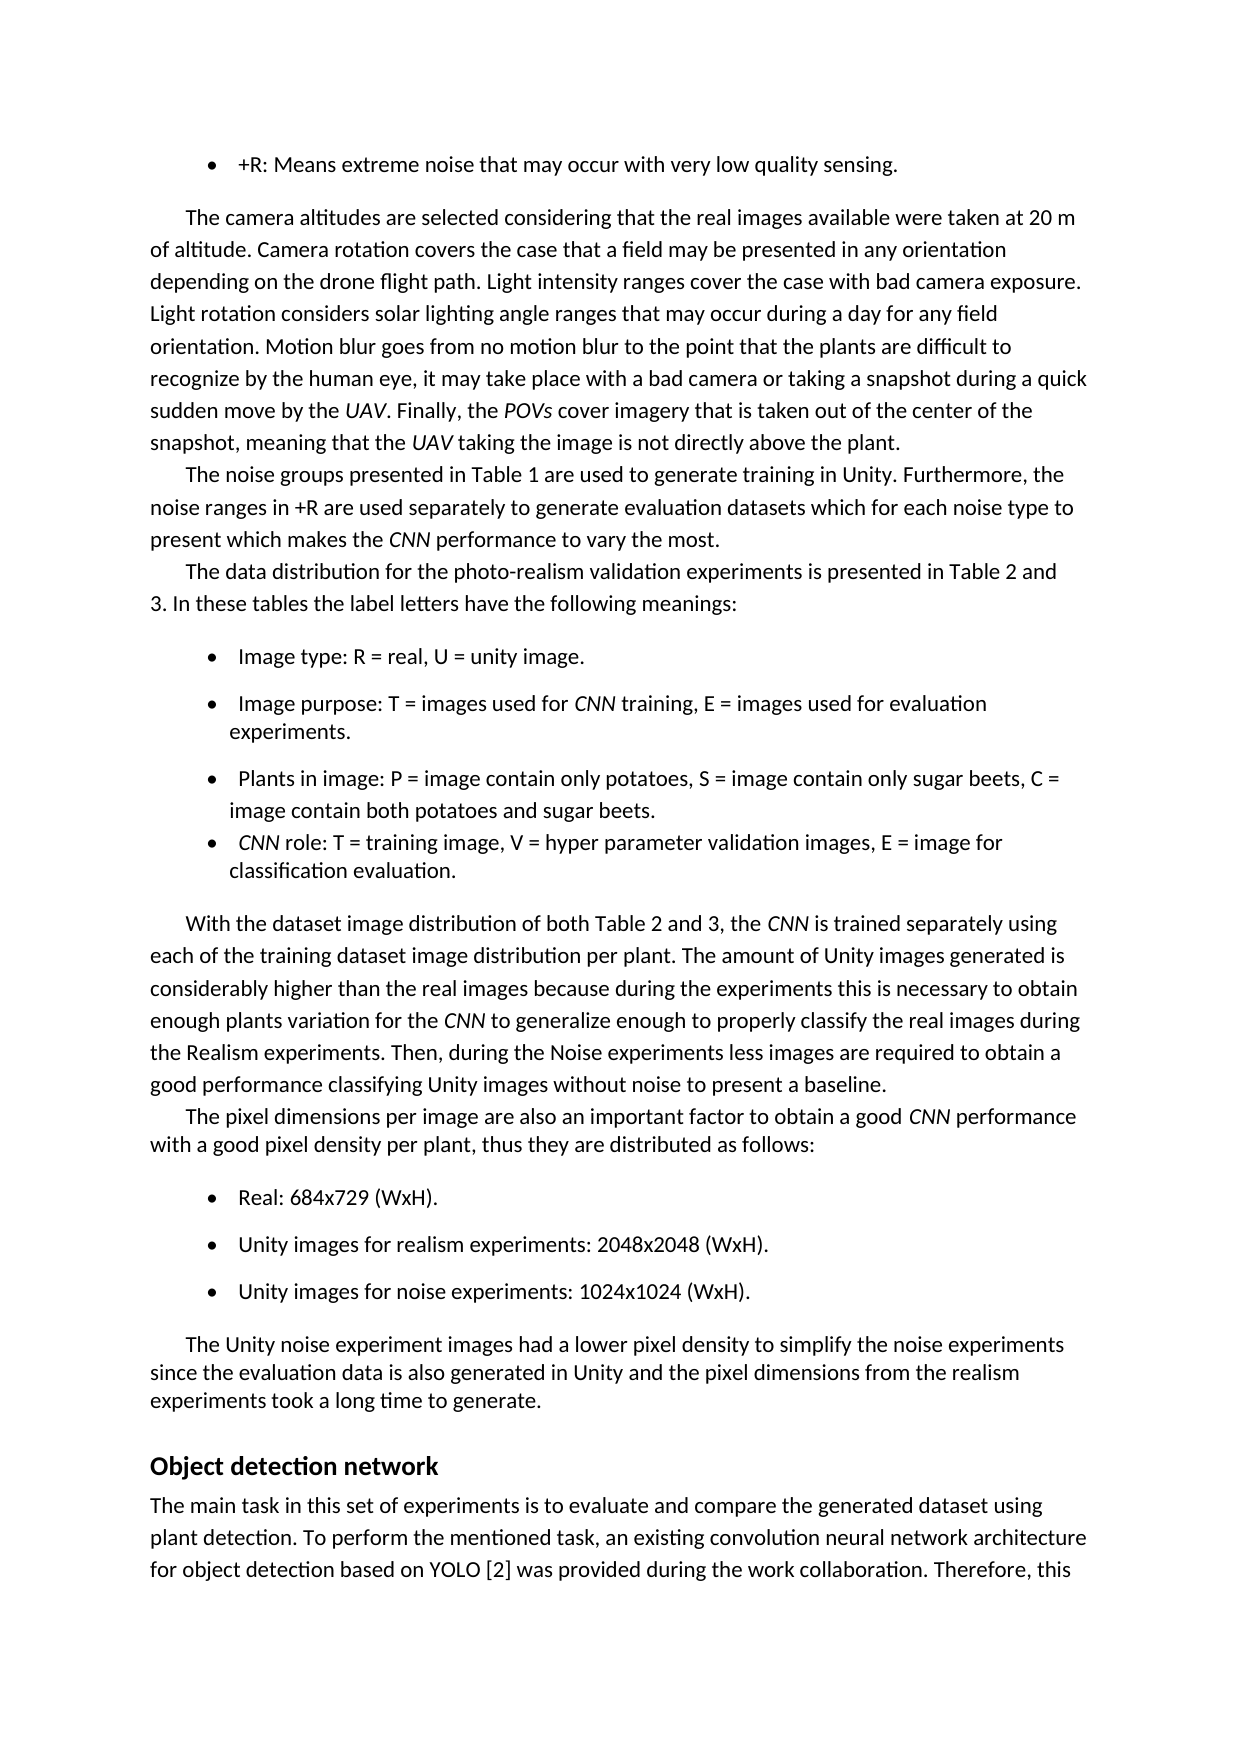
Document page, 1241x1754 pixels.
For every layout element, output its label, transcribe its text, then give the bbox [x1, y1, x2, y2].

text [150, 1491, 1090, 1583]
text • Image purpose: T = images used for CNN training, E = images used for evaluation experiments. [206, 689, 1090, 745]
text • Unity images for realism experiments: 2048x2048 (WxH). [206, 1230, 1090, 1258]
text The noise groups presented in Table 1 are used to generate training in Unity. Furthermore, the noise ranges in +R are used separately to generate evaluation datasets which for each noise type to present which makes the CNN performance to vary the most. [150, 461, 1090, 553]
subtitle Object detection network [150, 1449, 1090, 1482]
text The camera altitudes are selected considering that the real images available were taken at 20 m of altitude. Camera rotation covers the case that a field may be presented in any orientation depending on the drone flight path. Light intensity ranges cover the case with bad camera exposure. Light rotation considers solar lighting angle ranges that may occur during a day for any field orientation. Motion blur goes from no motion blur to the point that the plants are difficult to recognize by the human eye, it may take place with a bad camera or taking a snapshot during a quick sudden move by the UAV. Finally, the POVs cover imagery that is taken out of the center of the snapshot, meaning that the UAV taking the image is not directly above the plant. [150, 203, 1090, 456]
text With the dataset image distribution of both Table 2 and 3, the CNN is trained separately using each of the training dataset image distribution per plant. The amount of Unity images generated is considerably higher than the real images because during the experiments this is necessary to obtain enough plants variation for the CNN to generalize enough to properly classify the real images during the Realism experiments. Then, during the Noise experiments less images are required to obtain a good performance classifying Unity images without noise to present a baseline. [150, 909, 1090, 1098]
text • +R: Means extreme noise that may occur with very low quality sensing. [206, 150, 1090, 178]
text • Real: 684x729 (WxH). [206, 1183, 1090, 1211]
text • Unity images for noise experiments: 1024x1024 (WxH). [206, 1277, 1090, 1305]
text • Image type: R = real, U = unity image. [206, 642, 1090, 670]
text • Plants in image: P = image contain only potatoes, S = image contain only sugar beets, C = image contain both potatoes and sugar beets. [206, 764, 1090, 824]
text • CNN role: T = training image, V = hyper parameter validation images, E = image for classification evaluation. [206, 828, 1090, 884]
text The Unity noise experiment images had a lower pixel density to simplify the noise experiments since the evaluation data is also generated in Unity and the pixel dimensions from the realism experiments took a long time to generate. [150, 1330, 1090, 1414]
text 3. In these tables the label letters have the following meanings: [150, 589, 1090, 617]
text The pixel dimensions per image are also an important factor to obtain a good CNN performance with a good pixel density per plant, thus they are distributed as follows: [150, 1102, 1090, 1158]
text The data distribution for the photo-realism validation experiments is presented in Table 2 and [185, 557, 1090, 585]
